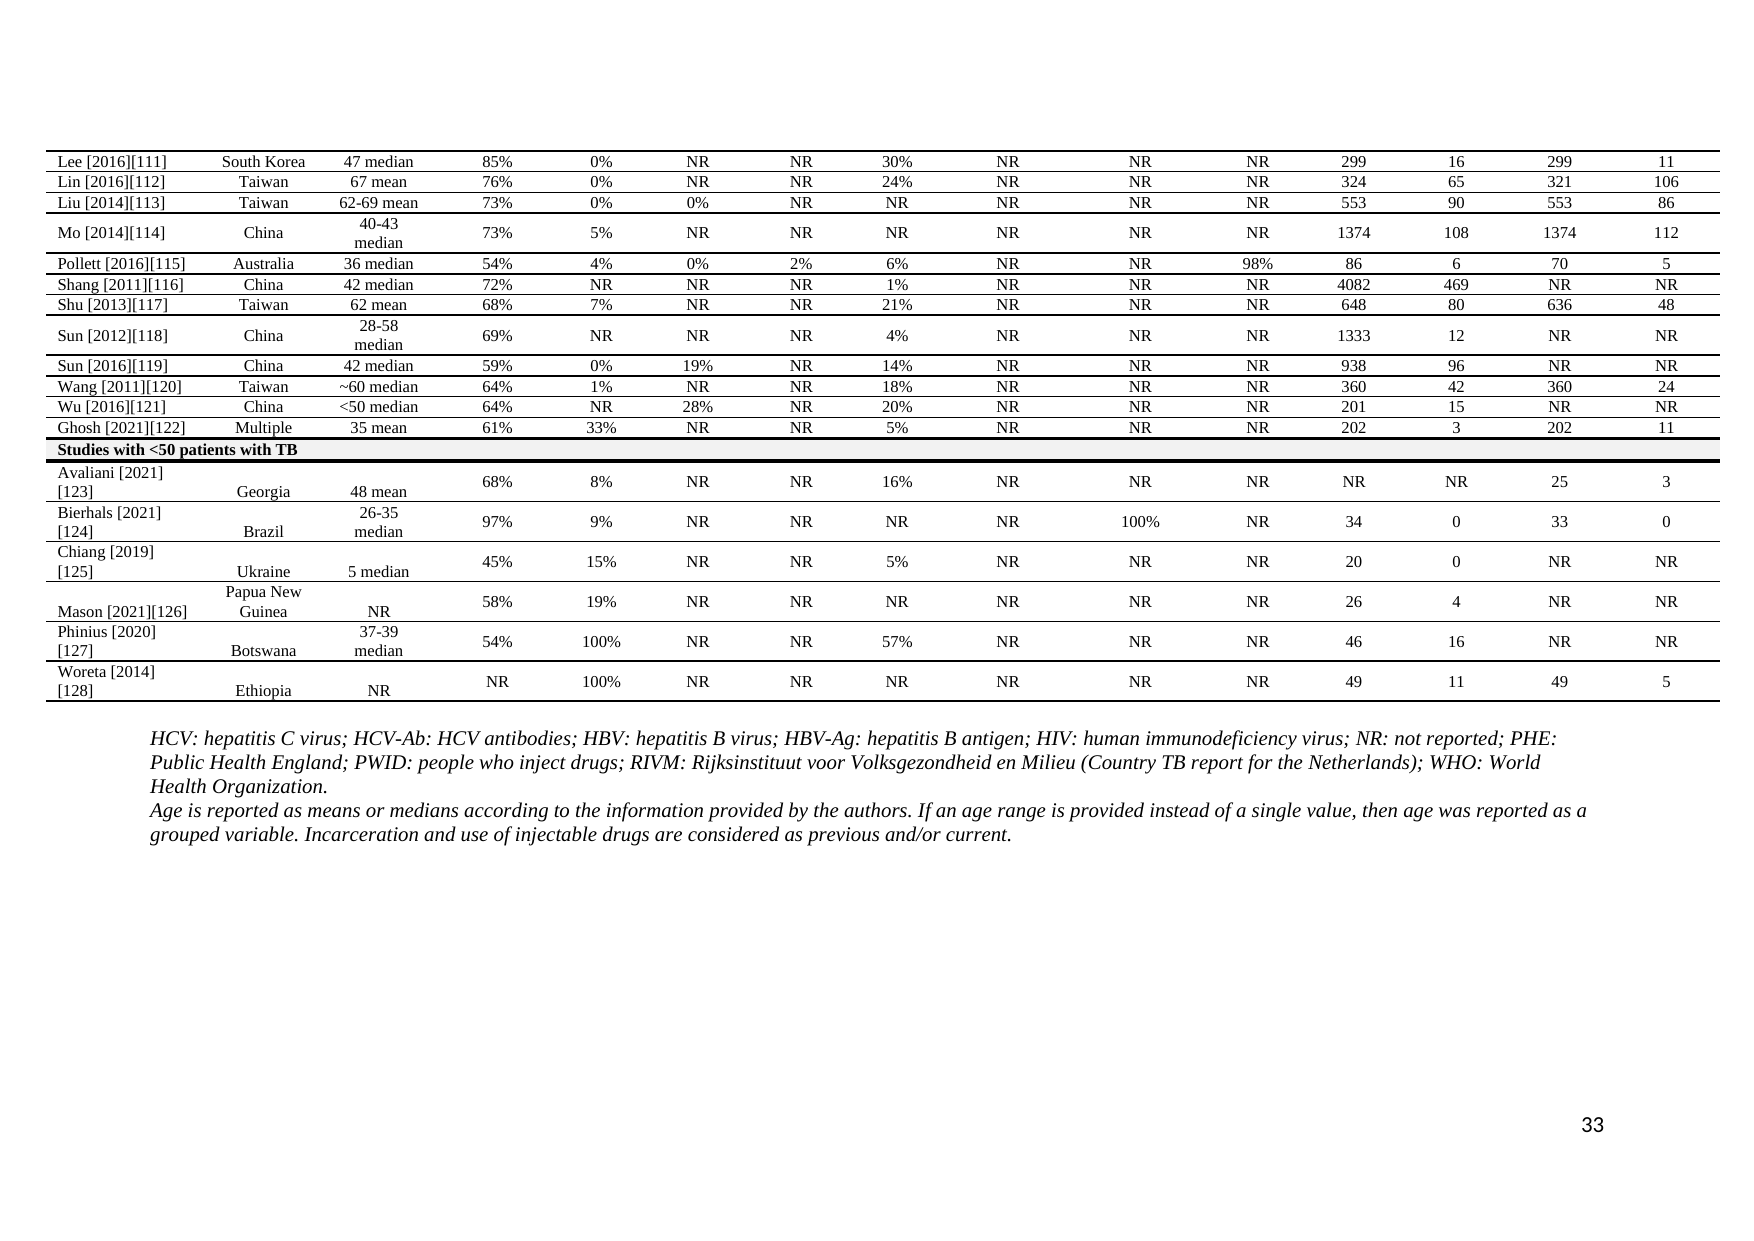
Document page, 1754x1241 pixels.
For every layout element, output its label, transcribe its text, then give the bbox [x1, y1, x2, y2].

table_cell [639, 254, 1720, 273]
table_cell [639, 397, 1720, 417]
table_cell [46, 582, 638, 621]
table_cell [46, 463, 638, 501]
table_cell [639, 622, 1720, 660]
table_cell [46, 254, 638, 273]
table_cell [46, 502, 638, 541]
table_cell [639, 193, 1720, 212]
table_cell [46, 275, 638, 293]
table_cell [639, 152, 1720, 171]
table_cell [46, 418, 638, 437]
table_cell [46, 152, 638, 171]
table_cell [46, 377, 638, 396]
text HCV: hepatitis C virus; HCV-Ab: HCV antibodies; HBV: hepatitis B virus; HBV-Ag: hepatitis B antigen; HIV: human immunodeficiency virus; NR: not reported; PHE: Public Health England; PWID: people who inject drugs; RIVM: Rijksinstituut voor Volksgezondheid en Milieu (Country TB report for the Netherlands); WHO: World Health Organization. [150, 726, 1604, 798]
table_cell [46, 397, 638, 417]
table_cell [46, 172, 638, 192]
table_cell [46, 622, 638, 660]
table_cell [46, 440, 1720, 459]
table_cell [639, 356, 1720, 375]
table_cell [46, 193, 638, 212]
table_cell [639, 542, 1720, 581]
text Age is reported as means or medians according to the information provided by the authors. If an age range is provided instead of a single value, then age was reported as a grouped variable. Incarceration and use of injectable drugs are considered as previous and/or current. [150, 798, 1604, 846]
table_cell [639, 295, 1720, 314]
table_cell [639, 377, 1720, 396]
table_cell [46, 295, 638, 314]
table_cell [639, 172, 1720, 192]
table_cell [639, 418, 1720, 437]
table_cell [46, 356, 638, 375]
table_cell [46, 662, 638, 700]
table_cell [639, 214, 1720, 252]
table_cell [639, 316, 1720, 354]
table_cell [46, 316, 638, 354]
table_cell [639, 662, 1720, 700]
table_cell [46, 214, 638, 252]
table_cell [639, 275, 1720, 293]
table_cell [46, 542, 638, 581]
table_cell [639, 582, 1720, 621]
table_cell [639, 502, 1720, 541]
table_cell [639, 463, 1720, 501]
